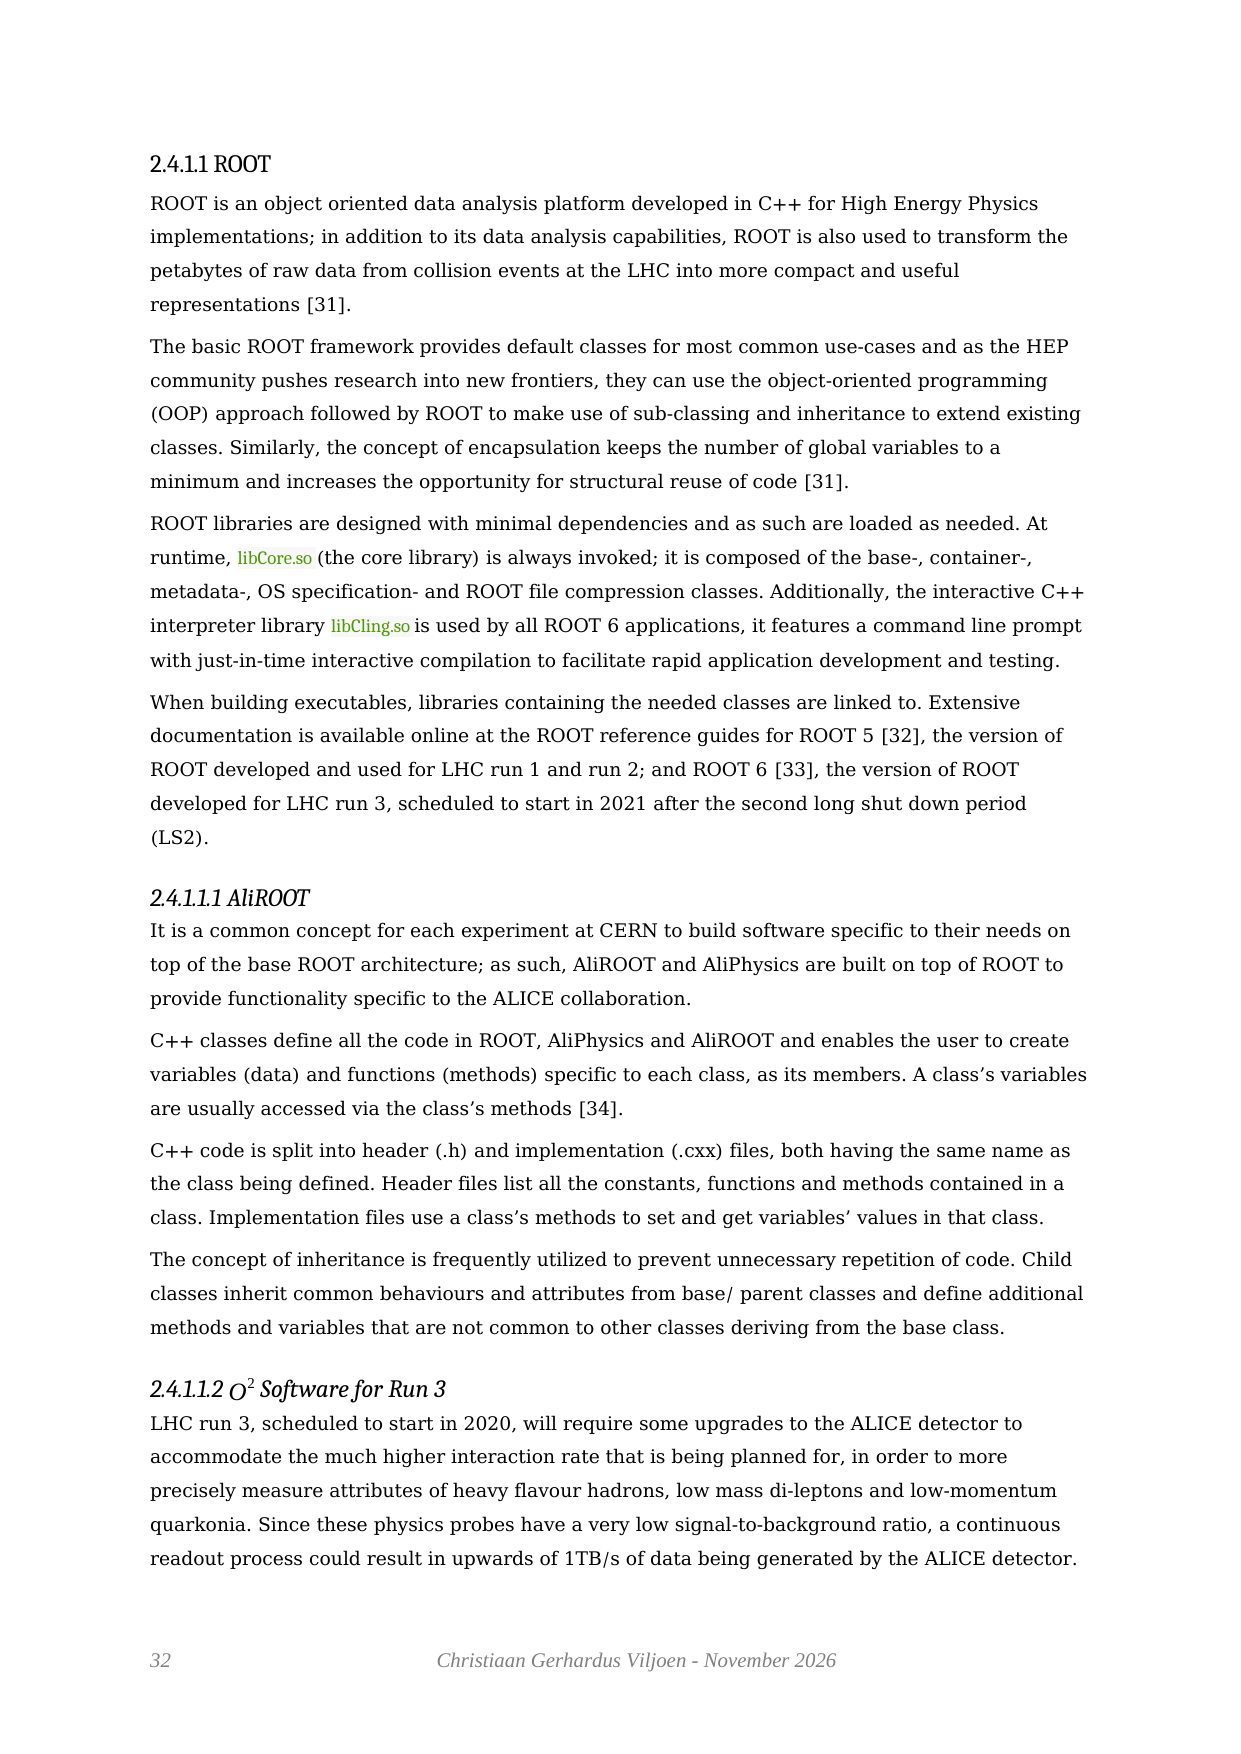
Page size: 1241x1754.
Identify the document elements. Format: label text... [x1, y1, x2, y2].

text It is a common concept for each experiment at CERN to build software specific to their needs on top of the base ROOT architecture; as such, AliROOT and AliPhysics are built on top of ROOT to provide functionality specific to the ALICE collaboration. [150, 919, 1090, 1009]
text The basic ROOT framework provides default classes for most common use-cases and as the HEP community pushes research into new frontiers, they can use the object-oriented programming (OOP) approach followed by ROOT to make use of sub-classing and inheritance to extend existing classes. Similarly, the concept of encapsulation keeps the number of global variables to a minimum and increases the opportunity for structural reuse of code . [150, 334, 1090, 492]
text ROOT is an object oriented data analysis platform developed in C++ for High Energy Physics implementations; in addition to its data analysis capabilities, ROOT is also used to transform the petabytes of raw data from collision events at the LHC into more compact and useful representations . [150, 191, 1090, 315]
text C++ code is split into header (.h) and implementation (.cxx) files, both having the same name as the class being defined. Header files list all the constants, functions and methods contained in a class. Implementation files use a class’s methods to set and get variables’ values in that class. [150, 1138, 1090, 1228]
subtitle AliROOT [150, 884, 1090, 913]
text LHC run 3, scheduled to start in 2020, will require some upgrades to the ALICE detector to accommodate the much higher interaction rate that is being planned for, in order to more precisely measure attributes of heavy flavour hadrons, low mass di-leptons and low-momentum quarkonia. Since these physics probes have a very low signal-to-background ratio, a continuous readout process could result in upwards of 1TB/s of data being generated by the ALICE detector. [150, 1412, 1090, 1569]
text ROOT libraries are designed with minimal dependencies and as such are loaded as needed. At runtime, libCore.so (the core library) is always invoked; it is composed of the base-, container-, metadata-, OS specification- and ROOT file compression classes. Additionally, the interactive C++ interpreter library libCling.so is used by all ROOT 6 applications, it features a command line prompt with just-in-time interactive compilation to facilitate rapid application development and testing. [150, 512, 1090, 671]
text C++ classes define all the code in ROOT, AliPhysics and AliROOT and enables the user to create variables (data) and functions (methods) specific to each class, as its members. A class’s variables are usually accessed via the class’s methods . [150, 1029, 1090, 1119]
text The concept of inheritance is frequently utilized to prevent unnecessary repetition of code. Child classes inherit common behaviours and attributes from base/ parent classes and define additional methods and variables that are not common to other classes deriving from the base class. [150, 1248, 1090, 1338]
subtitle ROOT [150, 150, 1090, 179]
subtitle Software for Run 3 [150, 1374, 1090, 1405]
text When building executables, libraries containing the needed classes are linked to. Extensive documentation is available online at the ROOT reference guides for ROOT 5 , the version of ROOT developed and used for LHC run 1 and run 2; and ROOT 6 , the version of ROOT developed for LHC run 3, scheduled to start in 2021 after the second long shut down period (LS2). [150, 690, 1090, 848]
